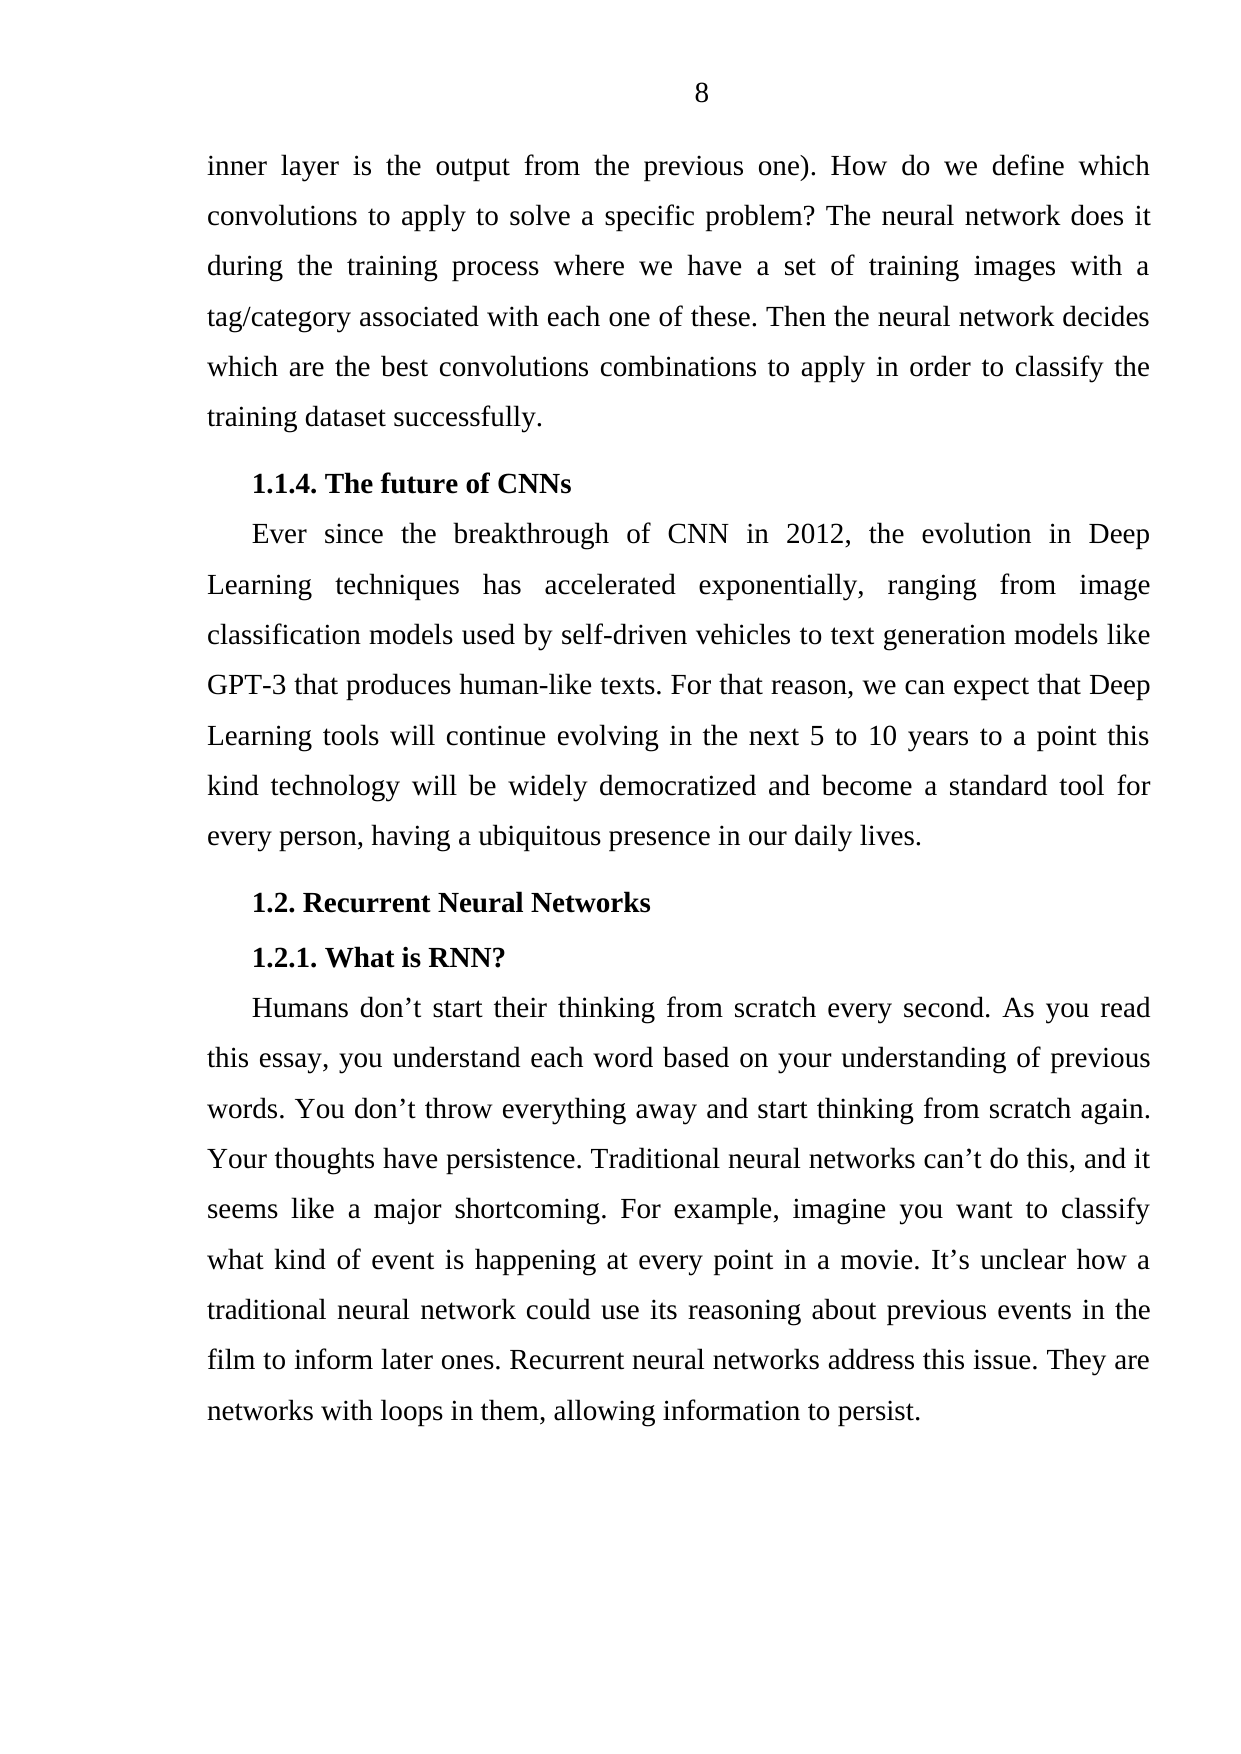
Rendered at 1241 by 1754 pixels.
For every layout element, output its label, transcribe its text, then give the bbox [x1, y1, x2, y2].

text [207, 148, 1152, 433]
text Recurrent Neural Networks [252, 885, 1152, 919]
text What is RNN? [252, 940, 1152, 973]
text Humans don’t start their thinking from scratch every second. As you read this essay, you understand each word based on your understanding of previous words. You don’t throw everything away and start thinking from scratch again. Your thoughts have persistence. Traditional neural networks can’t do this, and it seems like a major shortcoming. For example, imagine you want to classify what kind of event is happening at every point in a movie. It’s unclear how a traditional neural network could use its reasoning about previous events in the film to inform later ones. Recurrent neural networks address this issue. They are networks with loops in them, allowing information to persist. [207, 990, 1152, 1426]
text Ever since the breakthrough of CNN in 2012, the evolution in Deep Learning techniques has accelerated exponentially, ranging from image classification models used by self-driven vehicles to text generation models like GPT-3 that produces human-like texts. For that reason, we can expect that Deep Learning tools will continue evolving in the next 5 to 10 years to a point this kind technology will be widely democratized and become a standard tool for every person, having a ubiquitous presence in our daily lives. [207, 517, 1152, 852]
text The future of CNNs [252, 466, 1152, 500]
